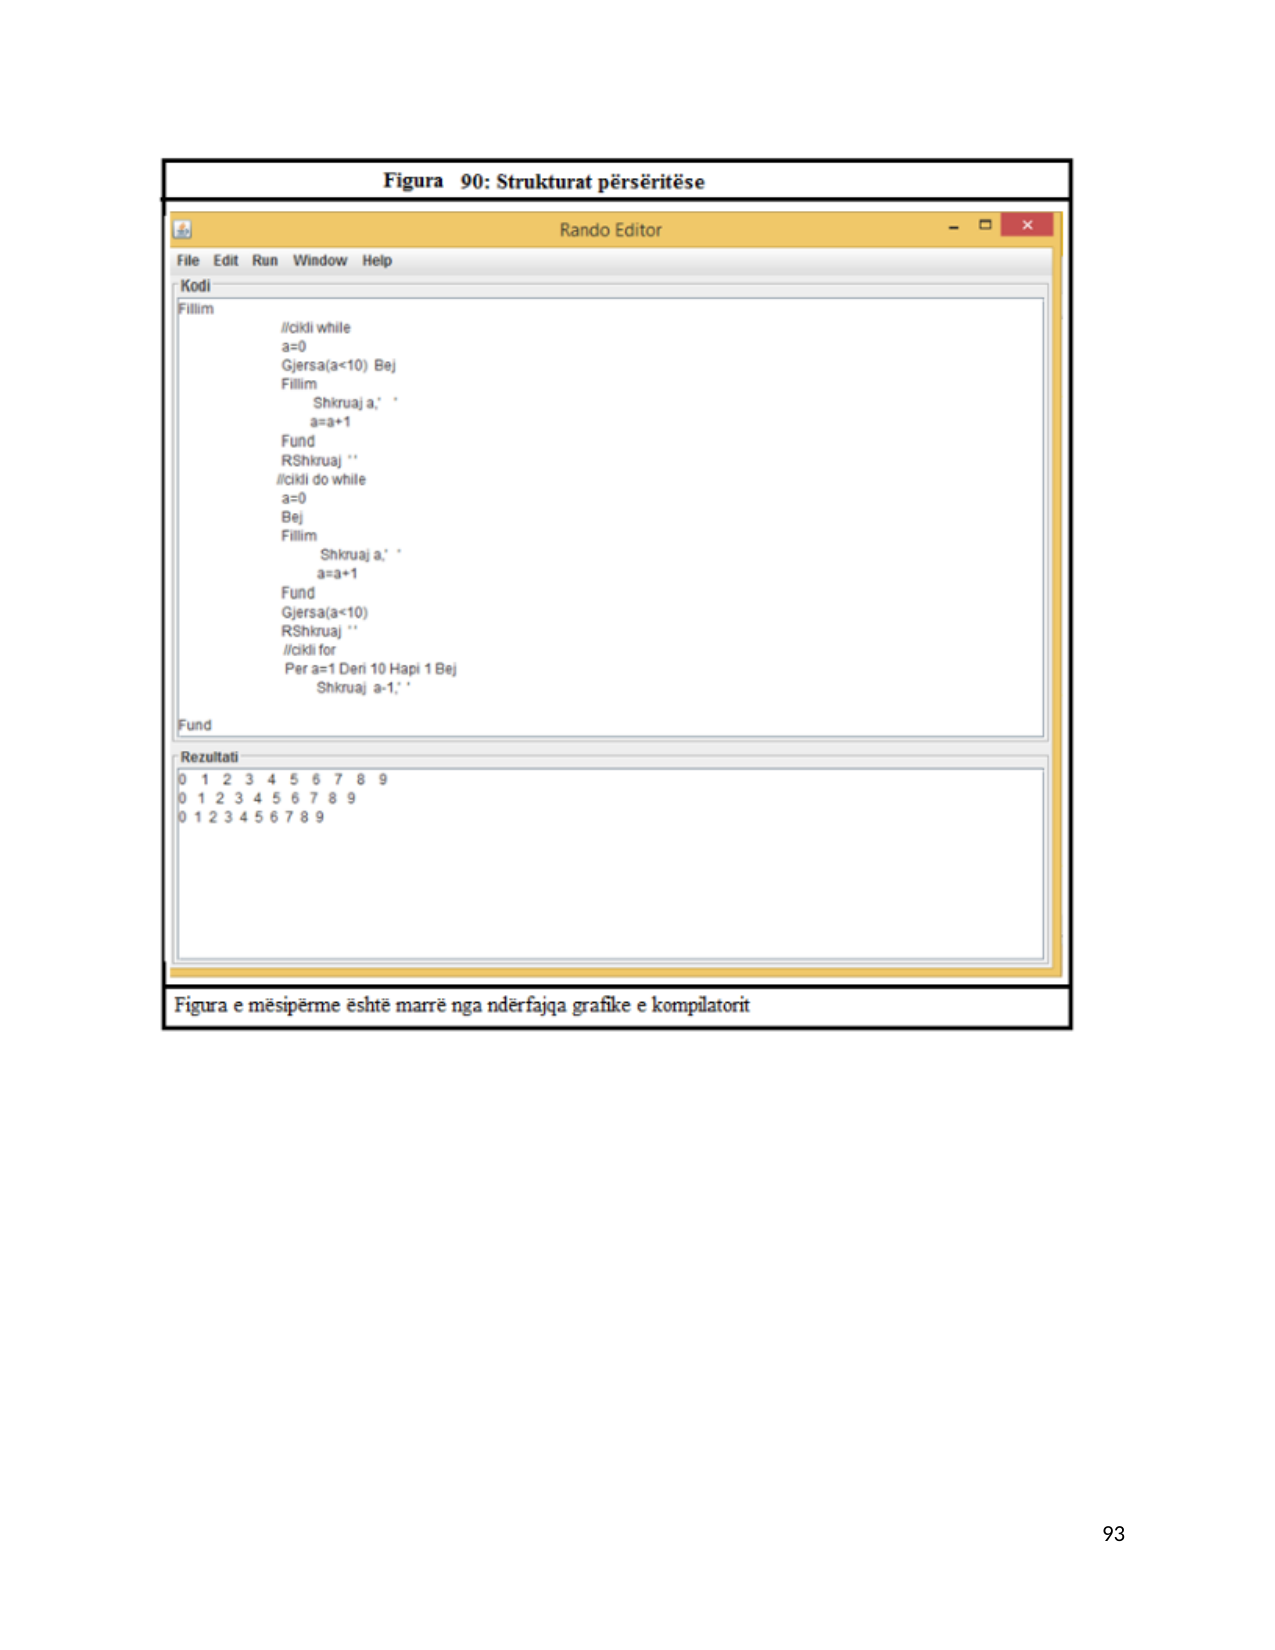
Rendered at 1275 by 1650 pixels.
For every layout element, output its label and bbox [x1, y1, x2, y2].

picture [150, 150, 1082, 1041]
